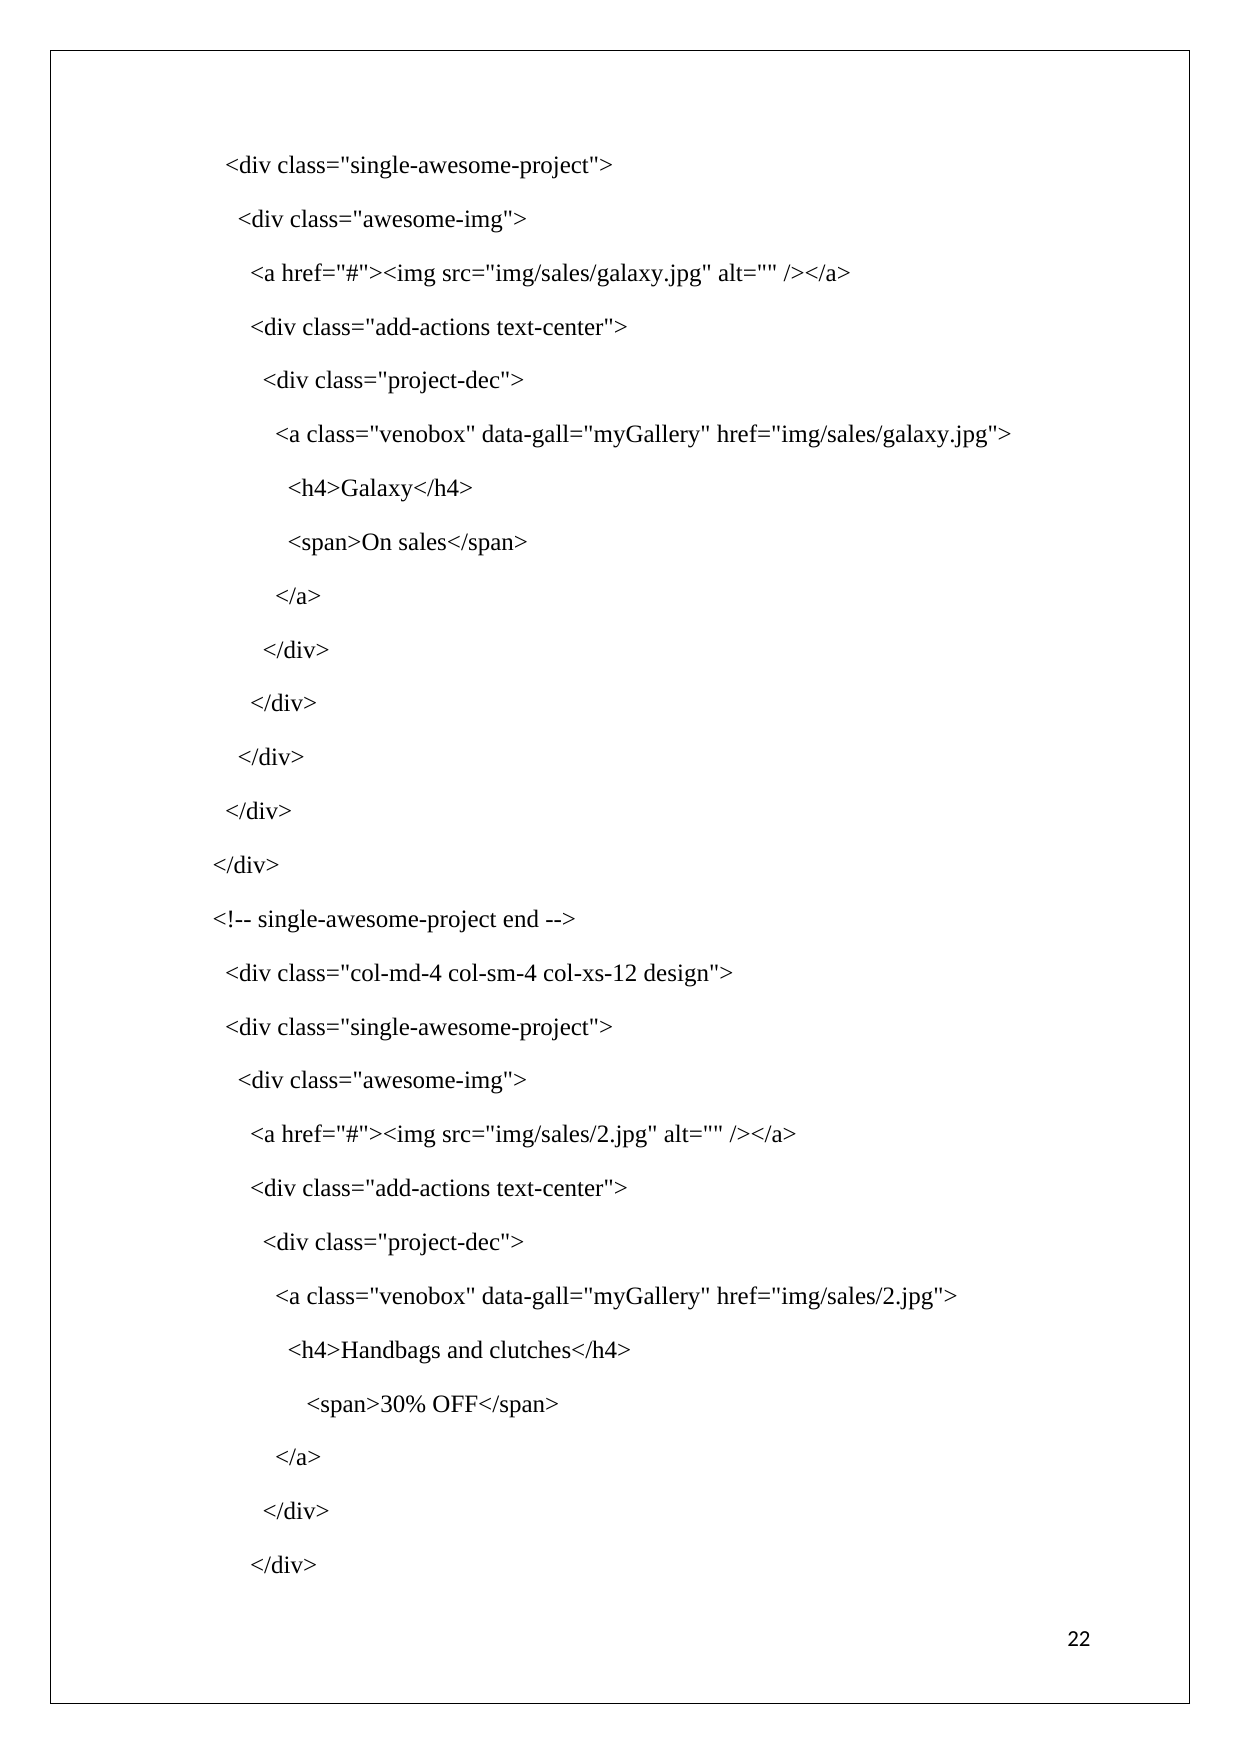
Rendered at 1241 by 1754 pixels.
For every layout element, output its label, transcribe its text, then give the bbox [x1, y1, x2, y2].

text <div class="project-dec"> [150, 365, 1090, 394]
text </div> [150, 742, 1090, 771]
text </a> [150, 1442, 1090, 1471]
text <div class="project-dec"> [150, 1227, 1090, 1256]
text <div class="col-md-4 col-sm-4 col-xs-12 design"> [150, 958, 1090, 987]
text <div class="single-awesome-project"> [150, 150, 1090, 179]
text <div class="single-awesome-project"> [150, 1012, 1090, 1040]
text <div class="awesome-img"> [150, 1066, 1090, 1094]
text </div> [150, 850, 1090, 879]
text </div> [150, 635, 1090, 663]
text </div> [150, 1550, 1090, 1579]
text </div> [150, 796, 1090, 825]
text <div class="awesome-img"> [150, 204, 1090, 233]
text </div> [150, 1496, 1090, 1525]
text <h4>Galaxy</h4> [150, 473, 1090, 502]
text <a href="#"><img src="img/sales/galaxy.jpg" alt="" /></a> [150, 258, 1090, 286]
text <!-- single-awesome-project end --> [150, 904, 1090, 933]
text </a> [150, 581, 1090, 609]
text <a class="venobox" data-gall="myGallery" href="img/sales/galaxy.jpg"> [150, 419, 1090, 448]
text <div class="add-actions text-center"> [150, 312, 1090, 340]
text <span>On sales</span> [150, 527, 1090, 556]
text </div> [150, 688, 1090, 717]
text <span>30% OFF</span> [150, 1389, 1090, 1417]
text <a href="#"><img src="img/sales/2.jpg" alt="" /></a> [150, 1119, 1090, 1148]
text <h4>Handbags and clutches</h4> [150, 1335, 1090, 1363]
text <div class="add-actions text-center"> [150, 1173, 1090, 1202]
text <a class="venobox" data-gall="myGallery" href="img/sales/2.jpg"> [150, 1281, 1090, 1310]
